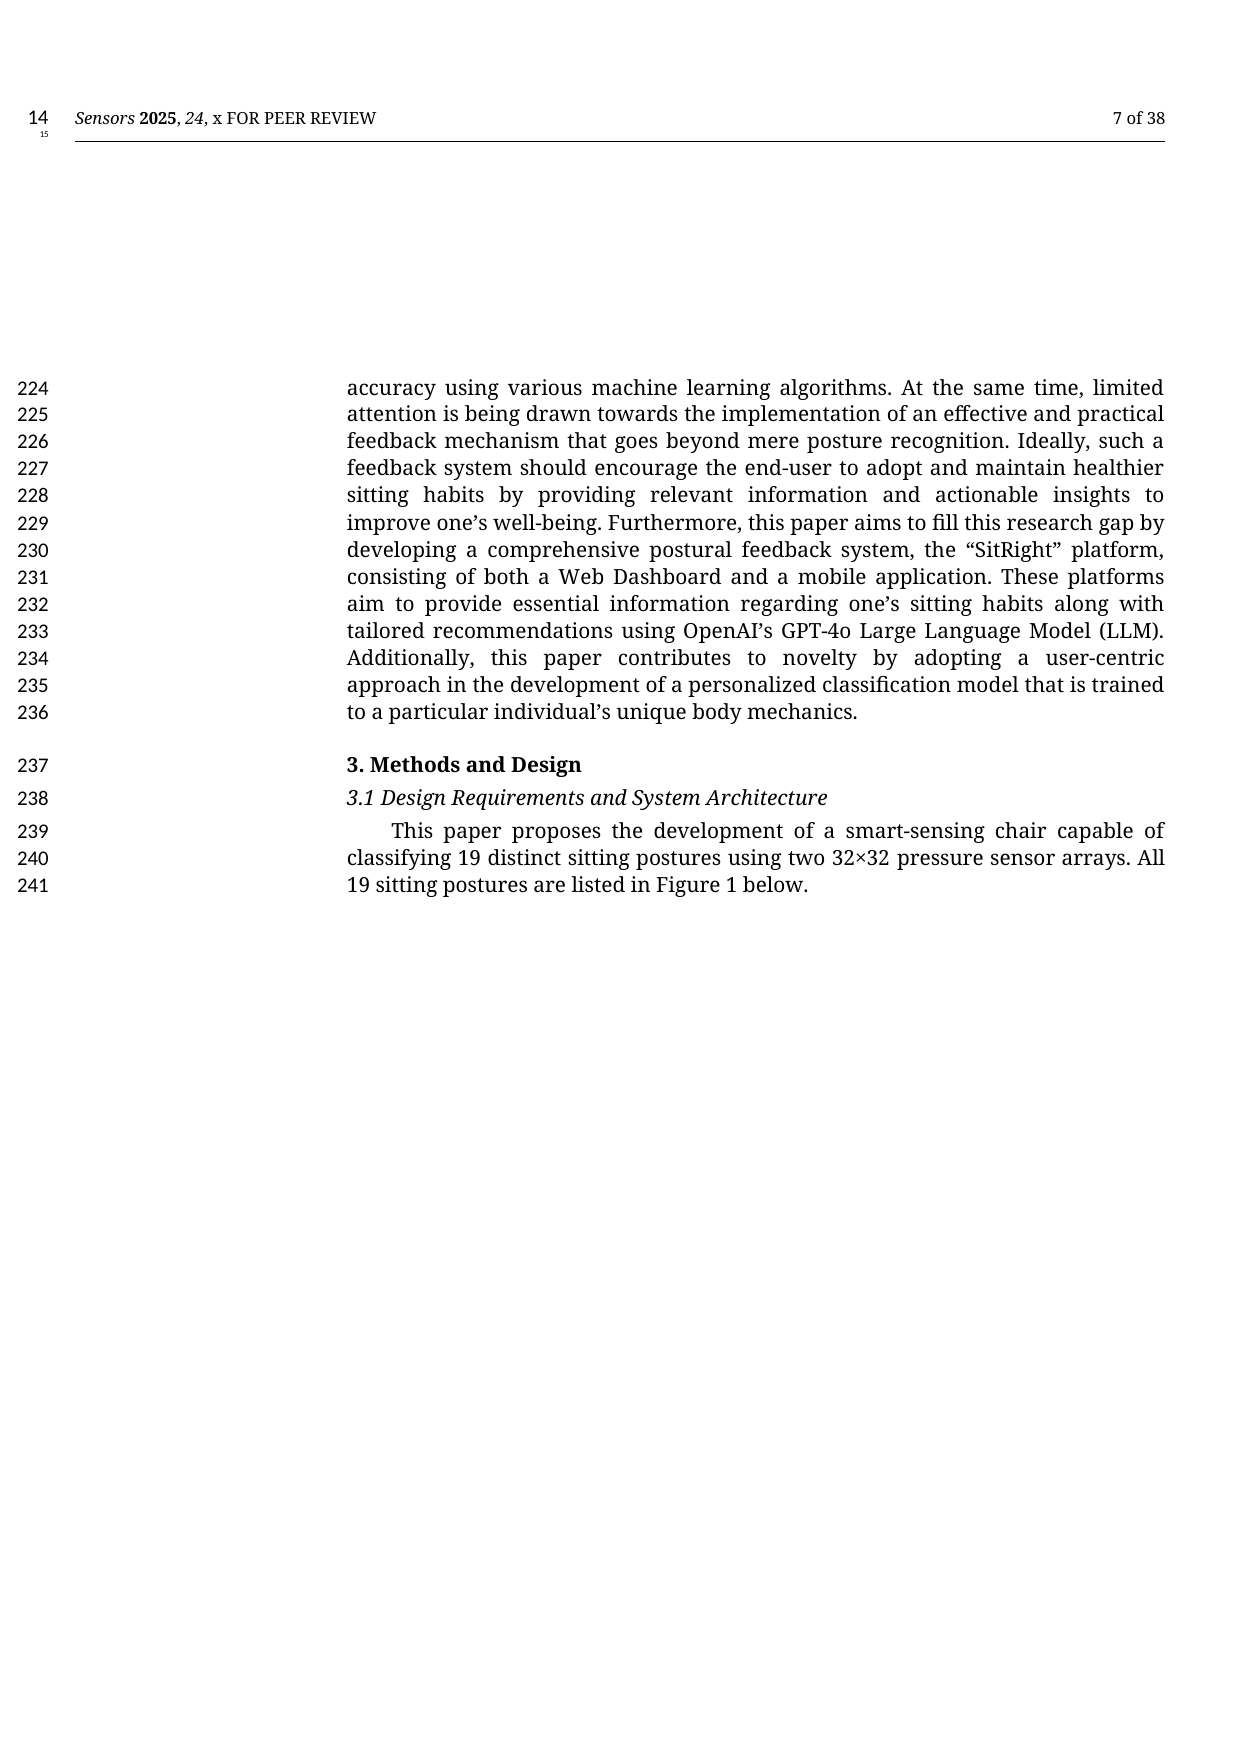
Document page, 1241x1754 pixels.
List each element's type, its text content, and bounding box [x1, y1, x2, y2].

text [347, 374, 1165, 726]
subtitle 3. Methods and Design [347, 751, 1165, 778]
text This paper proposes the development of a smart-sensing chair capable of classifying 19 distinct sitting postures using two 32×32 pressure sensor arrays. All 19 sitting postures are listed in Figure 1 below. [347, 817, 1165, 898]
subtitle 3.1 Design Requirements and System Architecture [347, 784, 1165, 811]
